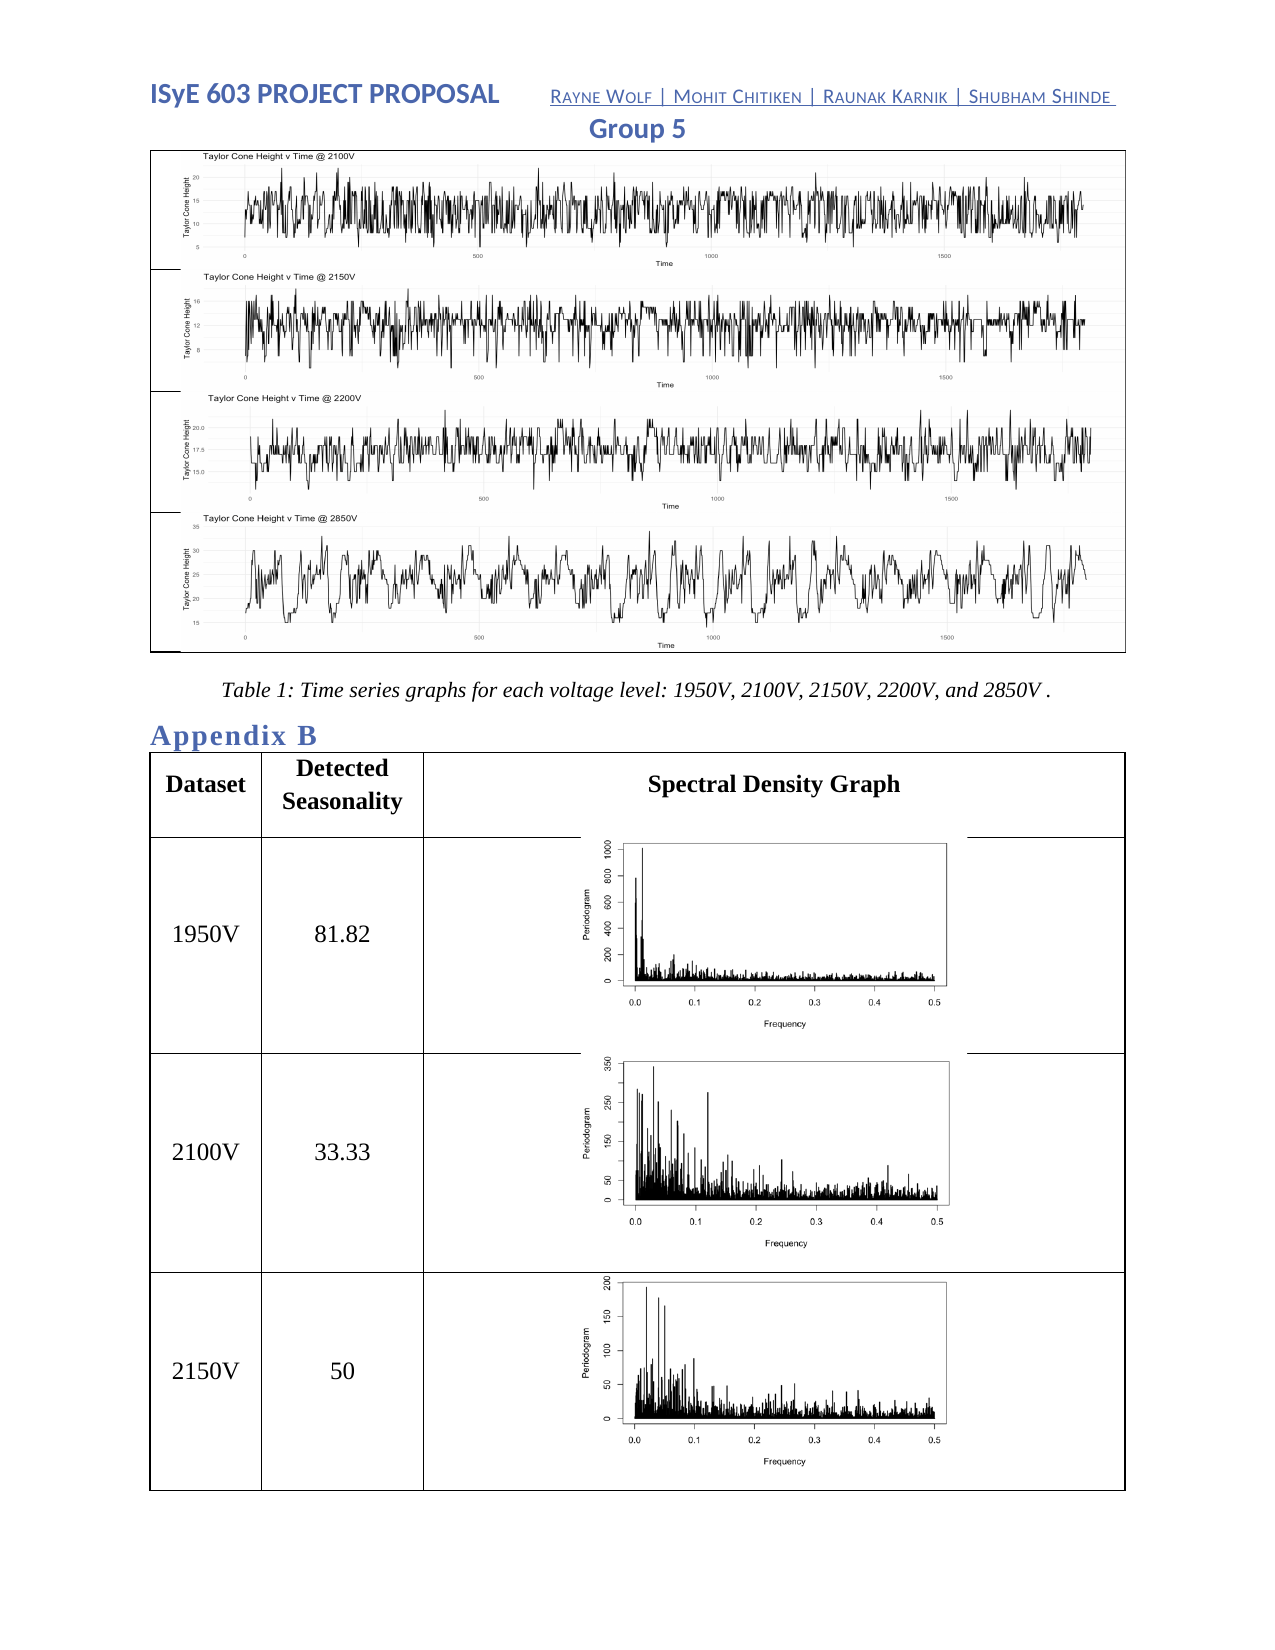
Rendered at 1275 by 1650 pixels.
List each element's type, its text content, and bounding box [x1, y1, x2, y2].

table_header Dataset [151, 753, 261, 837]
table_cell 2150V [151, 1273, 261, 1490]
table_cell [151, 392, 180, 512]
text Table 1: Time series graphs for each voltage level: 1950V, 2100V, 2150V, 2200V, and 2850V . [150, 677, 1125, 703]
table_header Spectral Density Graph [424, 753, 1124, 837]
table_cell 81.82 [262, 838, 423, 1052]
table_cell [151, 513, 180, 651]
table_cell [424, 838, 1124, 1052]
table_cell 2100V [151, 1054, 261, 1272]
table_header Detected Seasonality [262, 753, 423, 837]
table_cell [424, 1054, 1124, 1272]
table_cell 33.33 [262, 1054, 423, 1272]
subtitle Appendix B [150, 718, 1125, 752]
table_cell [151, 270, 180, 391]
picture [580, 837, 968, 1031]
table_cell 50 [262, 1273, 423, 1490]
table_cell 1950V [151, 838, 261, 1052]
table_cell [424, 1273, 1124, 1490]
picture [580, 1053, 968, 1251]
picture [580, 1273, 968, 1468]
table_cell [151, 151, 180, 269]
